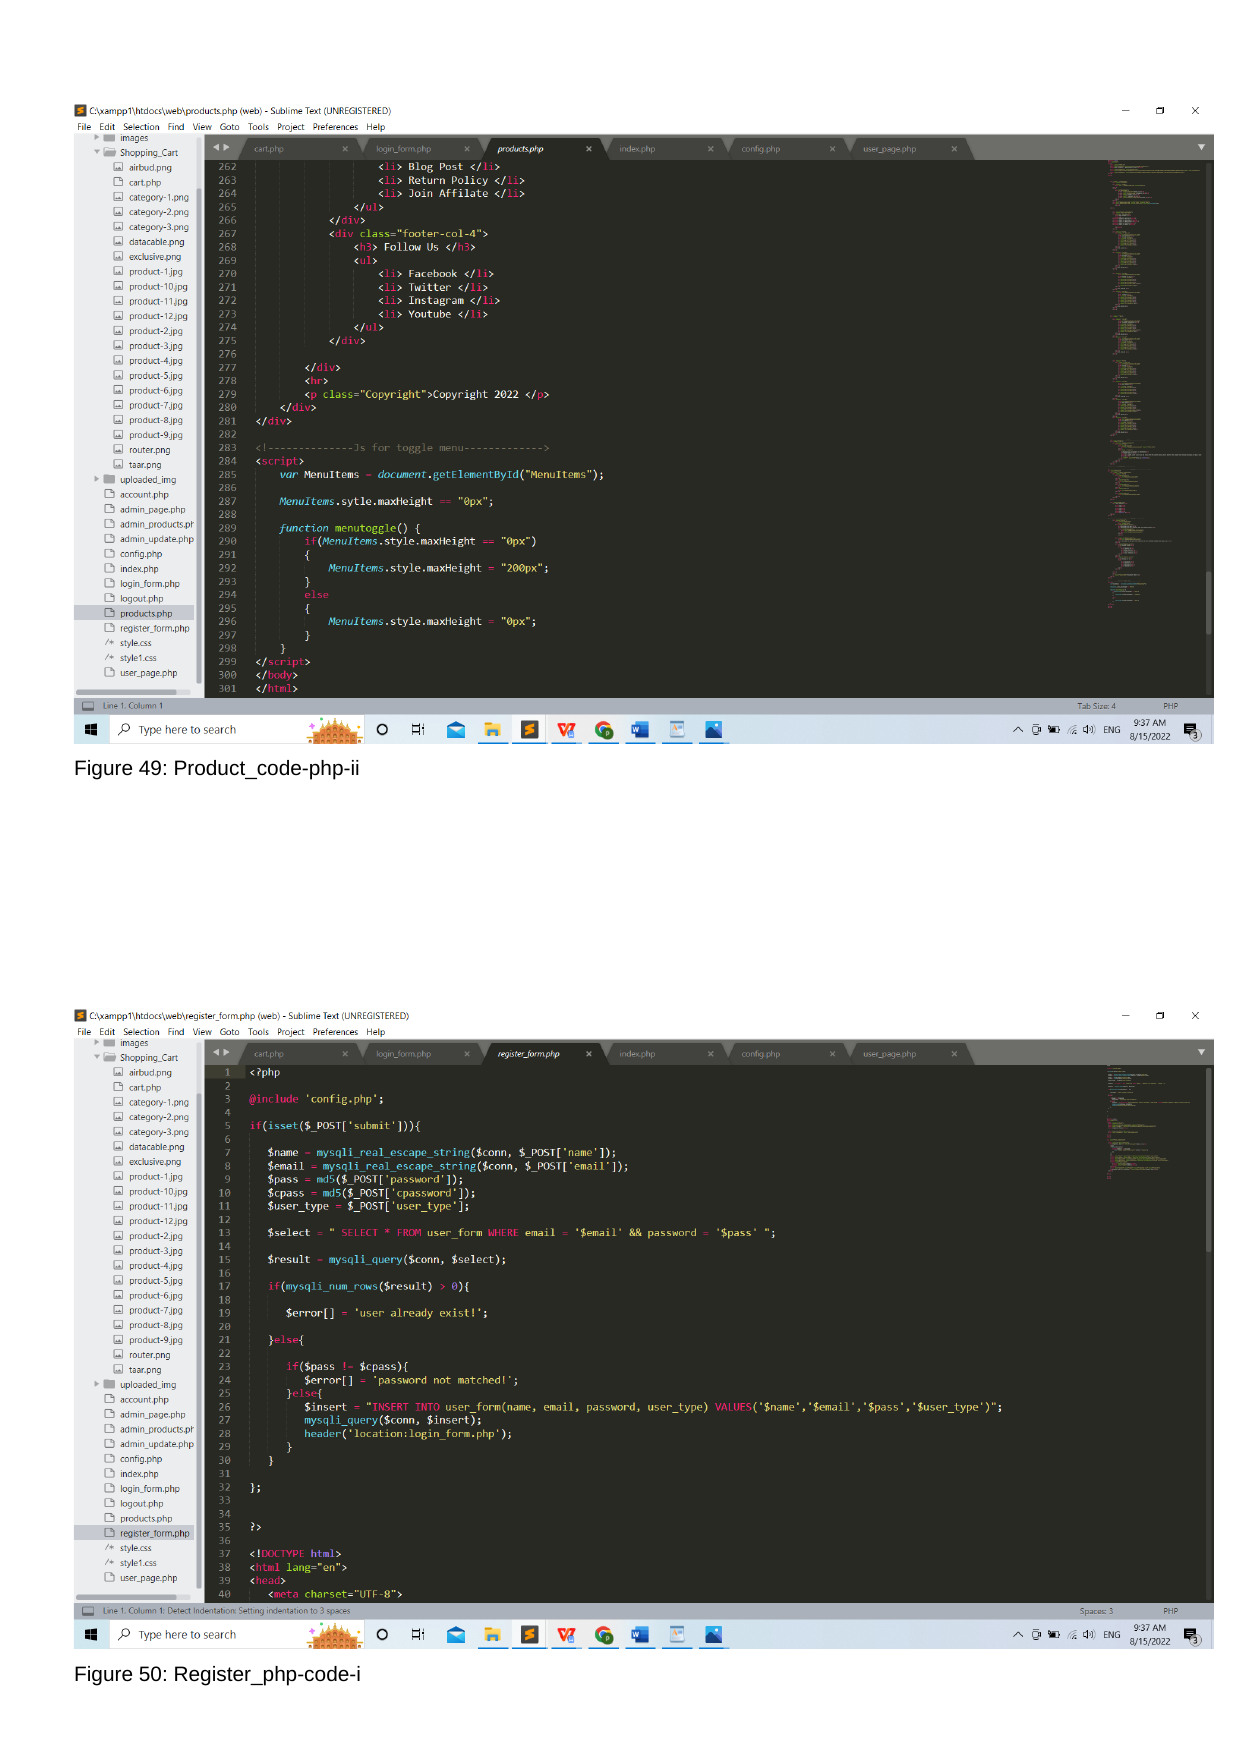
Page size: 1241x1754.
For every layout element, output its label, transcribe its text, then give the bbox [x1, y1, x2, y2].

picture [73, 1007, 1214, 1649]
text Figure 50: Register_php-code-i [74, 1662, 1181, 1686]
text Figure 49: Product_code-php-ii [74, 756, 1181, 780]
picture [73, 102, 1214, 744]
